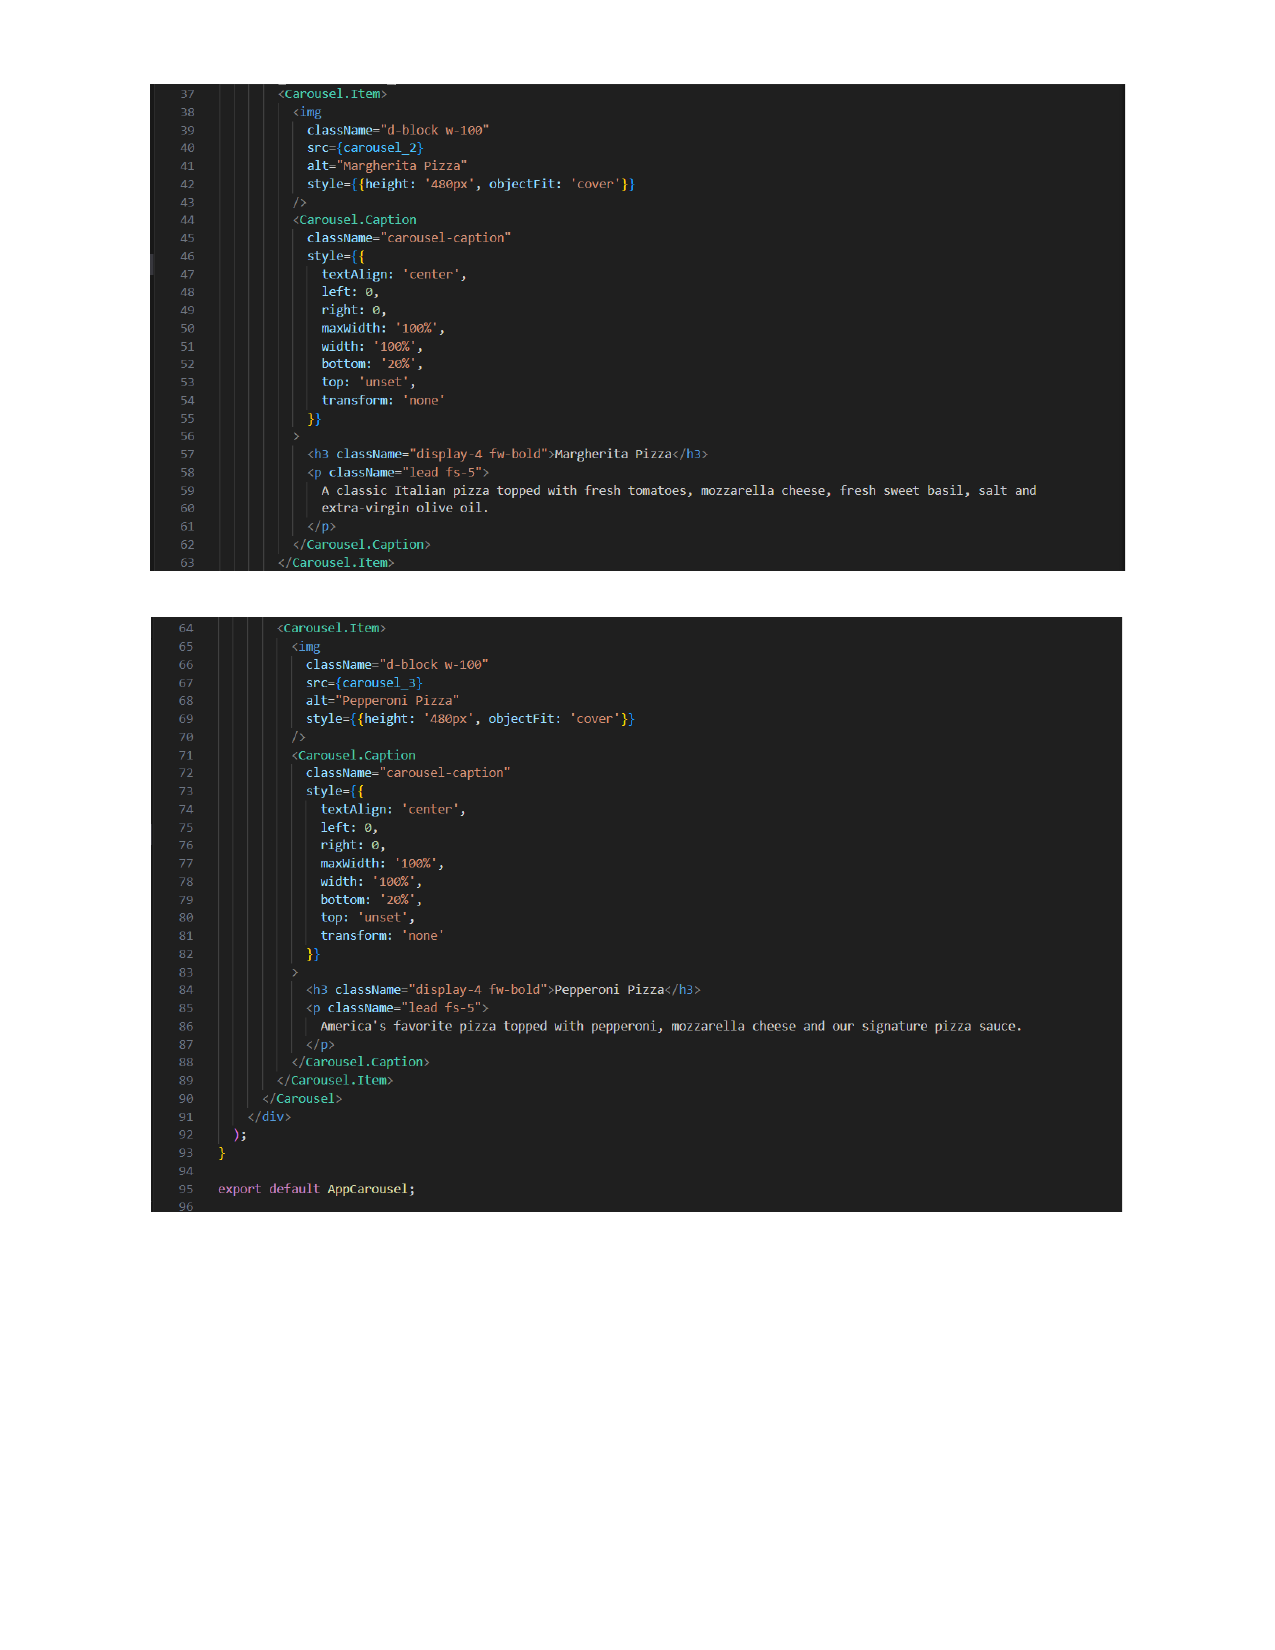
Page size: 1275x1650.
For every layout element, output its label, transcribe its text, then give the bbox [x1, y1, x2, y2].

picture [150, 84, 1125, 571]
picture [150, 617, 1122, 1211]
